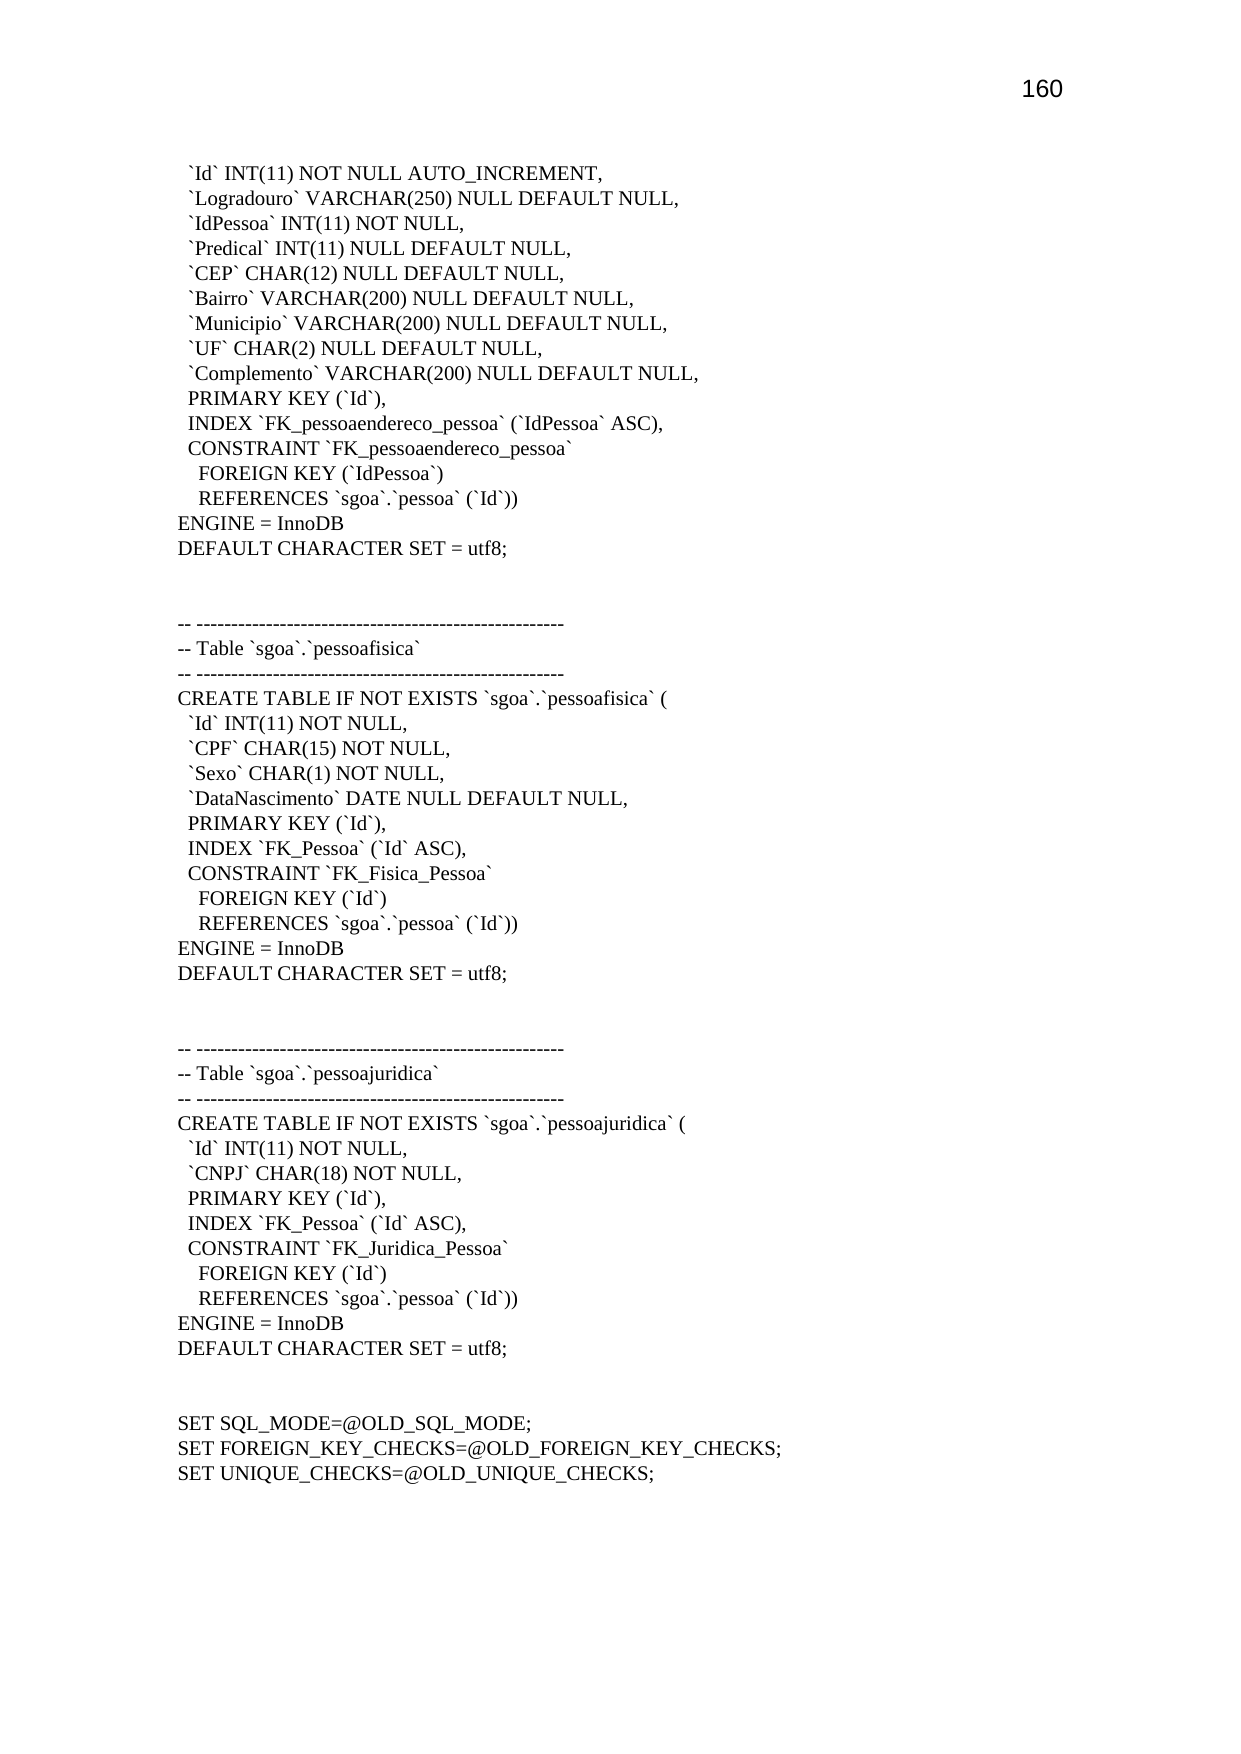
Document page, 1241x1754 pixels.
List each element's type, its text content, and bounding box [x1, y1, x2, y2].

text `Id` INT(11) NOT NULL, [177, 1135, 1063, 1160]
text SET SQL_MODE=@OLD_SQL_MODE; [177, 1410, 1063, 1435]
text ENGINE = InnoDB [177, 935, 1063, 960]
text INDEX `FK_pessoaendereco_pessoa` (`IdPessoa` ASC), [177, 410, 1063, 435]
text `Sexo` CHAR(1) NOT NULL, [177, 760, 1063, 785]
text `Predical` INT(11) NULL DEFAULT NULL, [177, 235, 1063, 260]
text -- Table `sgoa`.`pessoafisica` [177, 635, 1063, 660]
text ENGINE = InnoDB [177, 510, 1063, 535]
text `Bairro` VARCHAR(200) NULL DEFAULT NULL, [177, 285, 1063, 310]
text FOREIGN KEY (`Id`) [177, 1260, 1063, 1285]
text SET FOREIGN_KEY_CHECKS=@OLD_FOREIGN_KEY_CHECKS; [177, 1435, 1063, 1460]
text DEFAULT CHARACTER SET = utf8; [177, 960, 1063, 985]
text REFERENCES `sgoa`.`pessoa` (`Id`)) [177, 1285, 1063, 1310]
text SET UNIQUE_CHECKS=@OLD_UNIQUE_CHECKS; [177, 1460, 1063, 1485]
text -- Table `sgoa`.`pessoajuridica` [177, 1060, 1063, 1085]
text -- ----------------------------------------------------- [177, 1035, 1063, 1060]
text DEFAULT CHARACTER SET = utf8; [177, 1335, 1063, 1360]
text -- ----------------------------------------------------- [177, 660, 1063, 685]
text CONSTRAINT `FK_Fisica_Pessoa` [177, 860, 1063, 885]
text ENGINE = InnoDB [177, 1310, 1063, 1335]
text `UF` CHAR(2) NULL DEFAULT NULL, [177, 335, 1063, 360]
text `IdPessoa` INT(11) NOT NULL, [177, 210, 1063, 235]
text `DataNascimento` DATE NULL DEFAULT NULL, [177, 785, 1063, 810]
text FOREIGN KEY (`Id`) [177, 885, 1063, 910]
text INDEX `FK_Pessoa` (`Id` ASC), [177, 1210, 1063, 1235]
text FOREIGN KEY (`IdPessoa`) [177, 460, 1063, 485]
text REFERENCES `sgoa`.`pessoa` (`Id`)) [177, 910, 1063, 935]
text PRIMARY KEY (`Id`), [177, 385, 1063, 410]
text -- ----------------------------------------------------- [177, 610, 1063, 635]
text CONSTRAINT `FK_pessoaendereco_pessoa` [177, 435, 1063, 460]
text PRIMARY KEY (`Id`), [177, 810, 1063, 835]
text `CPF` CHAR(15) NOT NULL, [177, 735, 1063, 760]
text REFERENCES `sgoa`.`pessoa` (`Id`)) [177, 485, 1063, 510]
text `Municipio` VARCHAR(200) NULL DEFAULT NULL, [177, 310, 1063, 335]
text PRIMARY KEY (`Id`), [177, 1185, 1063, 1210]
text CONSTRAINT `FK_Juridica_Pessoa` [177, 1235, 1063, 1260]
text `CNPJ` CHAR(18) NOT NULL, [177, 1160, 1063, 1185]
text -- ----------------------------------------------------- [177, 1085, 1063, 1110]
text INDEX `FK_Pessoa` (`Id` ASC), [177, 835, 1063, 860]
text `Id` INT(11) NOT NULL AUTO_INCREMENT, [177, 160, 1063, 185]
text CREATE TABLE IF NOT EXISTS `sgoa`.`pessoajuridica` ( [177, 1110, 1063, 1135]
text DEFAULT CHARACTER SET = utf8; [177, 535, 1063, 560]
text CREATE TABLE IF NOT EXISTS `sgoa`.`pessoafisica` ( [177, 685, 1063, 710]
text `Id` INT(11) NOT NULL, [177, 710, 1063, 735]
text `CEP` CHAR(12) NULL DEFAULT NULL, [177, 260, 1063, 285]
text `Logradouro` VARCHAR(250) NULL DEFAULT NULL, [177, 185, 1063, 210]
text `Complemento` VARCHAR(200) NULL DEFAULT NULL, [177, 360, 1063, 385]
